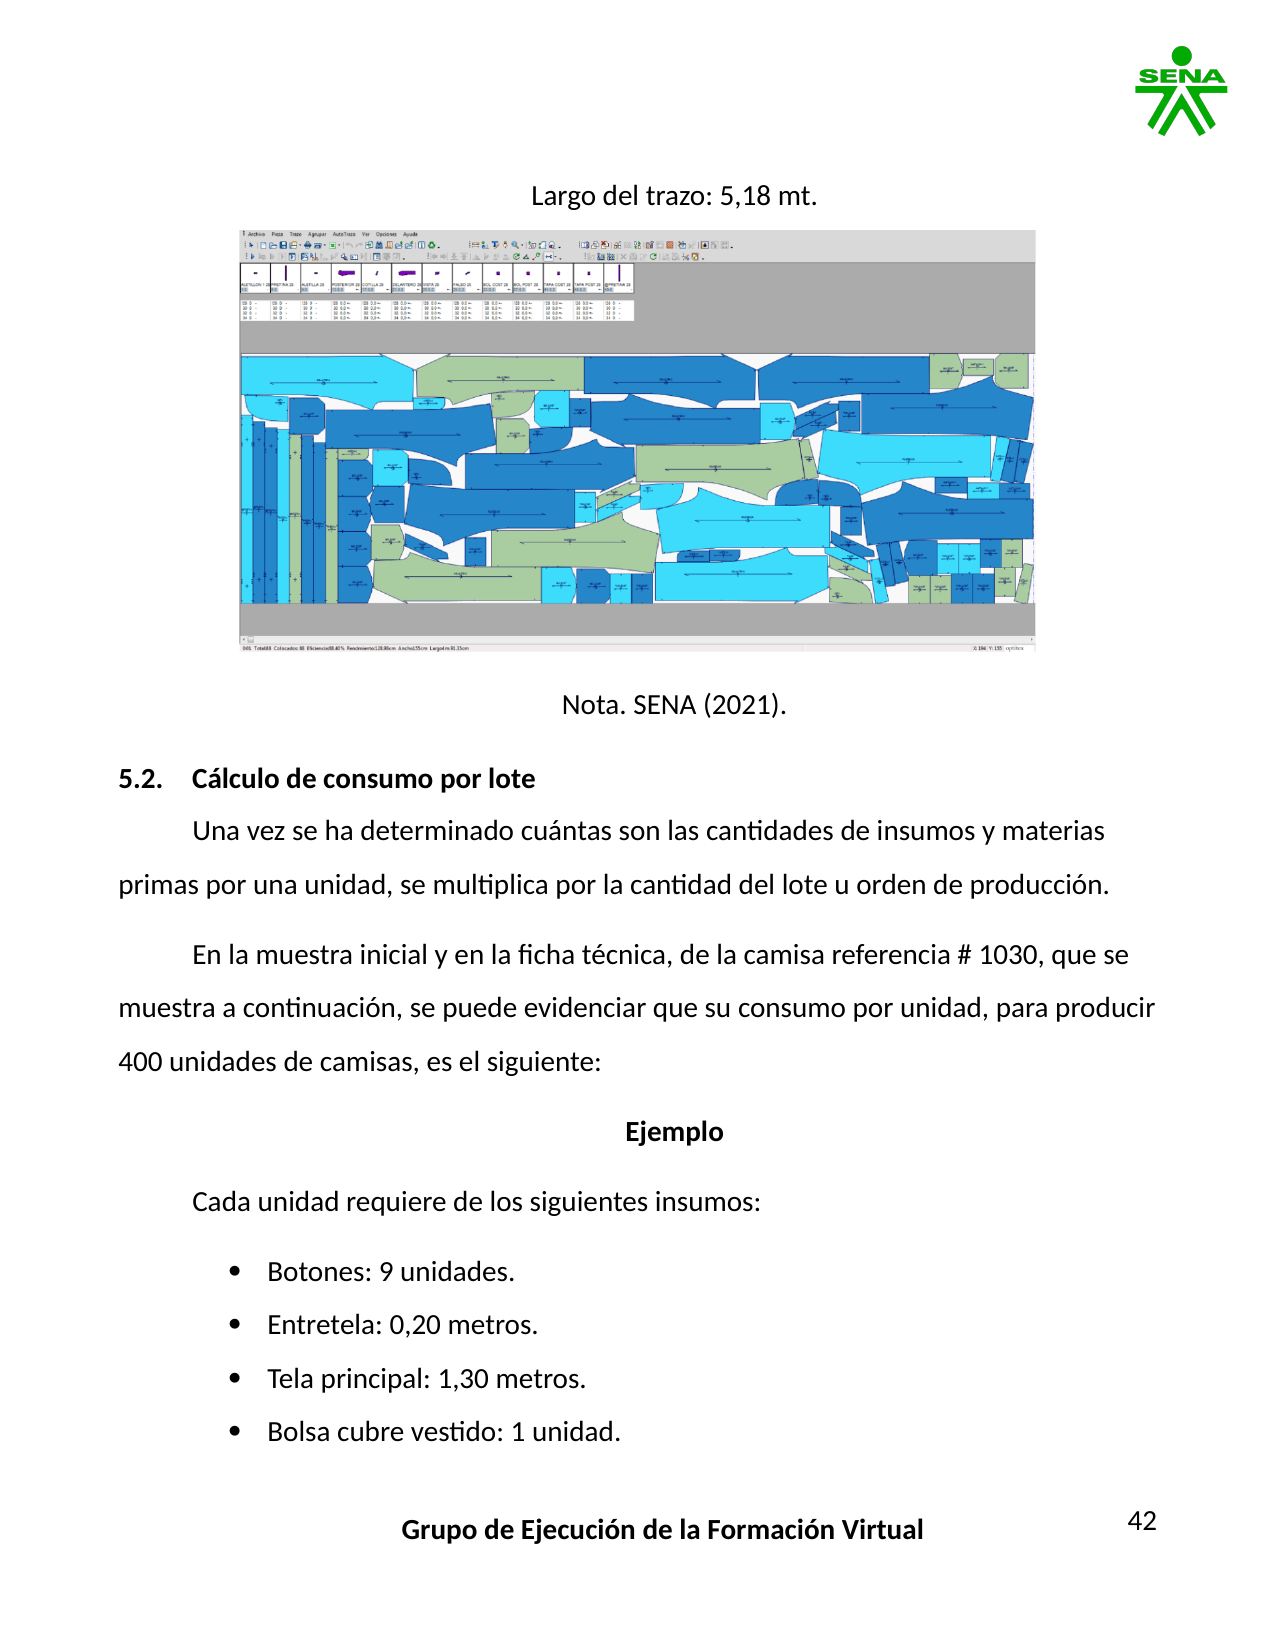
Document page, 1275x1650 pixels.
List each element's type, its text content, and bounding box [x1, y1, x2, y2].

list Entretela: 0,20 metros. [229, 1306, 1157, 1342]
list Tela principal: 1,30 metros. [229, 1360, 1157, 1396]
text En la muestra inicial y en la ficha técnica, de la camisa referencia # 1030, que se muestra a continuación, se puede evidenciar que su consumo por unidad, para producir 400 unidades de camisas, es el siguiente: [118, 936, 1157, 1078]
text Cada unidad requiere de los siguientes insumos: [118, 1183, 1157, 1218]
subtitle Cálculo de consumo por lote [118, 760, 1157, 796]
picture [1135, 46, 1228, 136]
picture [239, 230, 1036, 652]
text Una vez se ha determinado cuántas son las cantidades de insumos y materias primas por una unidad, se multiplica por la cantidad del lote u orden de producción. [118, 812, 1157, 901]
list Bolsa cubre vestido: 1 unidad. [229, 1413, 1157, 1449]
text Nota. SENA (2021). [118, 686, 1157, 721]
text Ejemplo [118, 1113, 1157, 1148]
list Botones: 9 unidades. [229, 1253, 1157, 1289]
